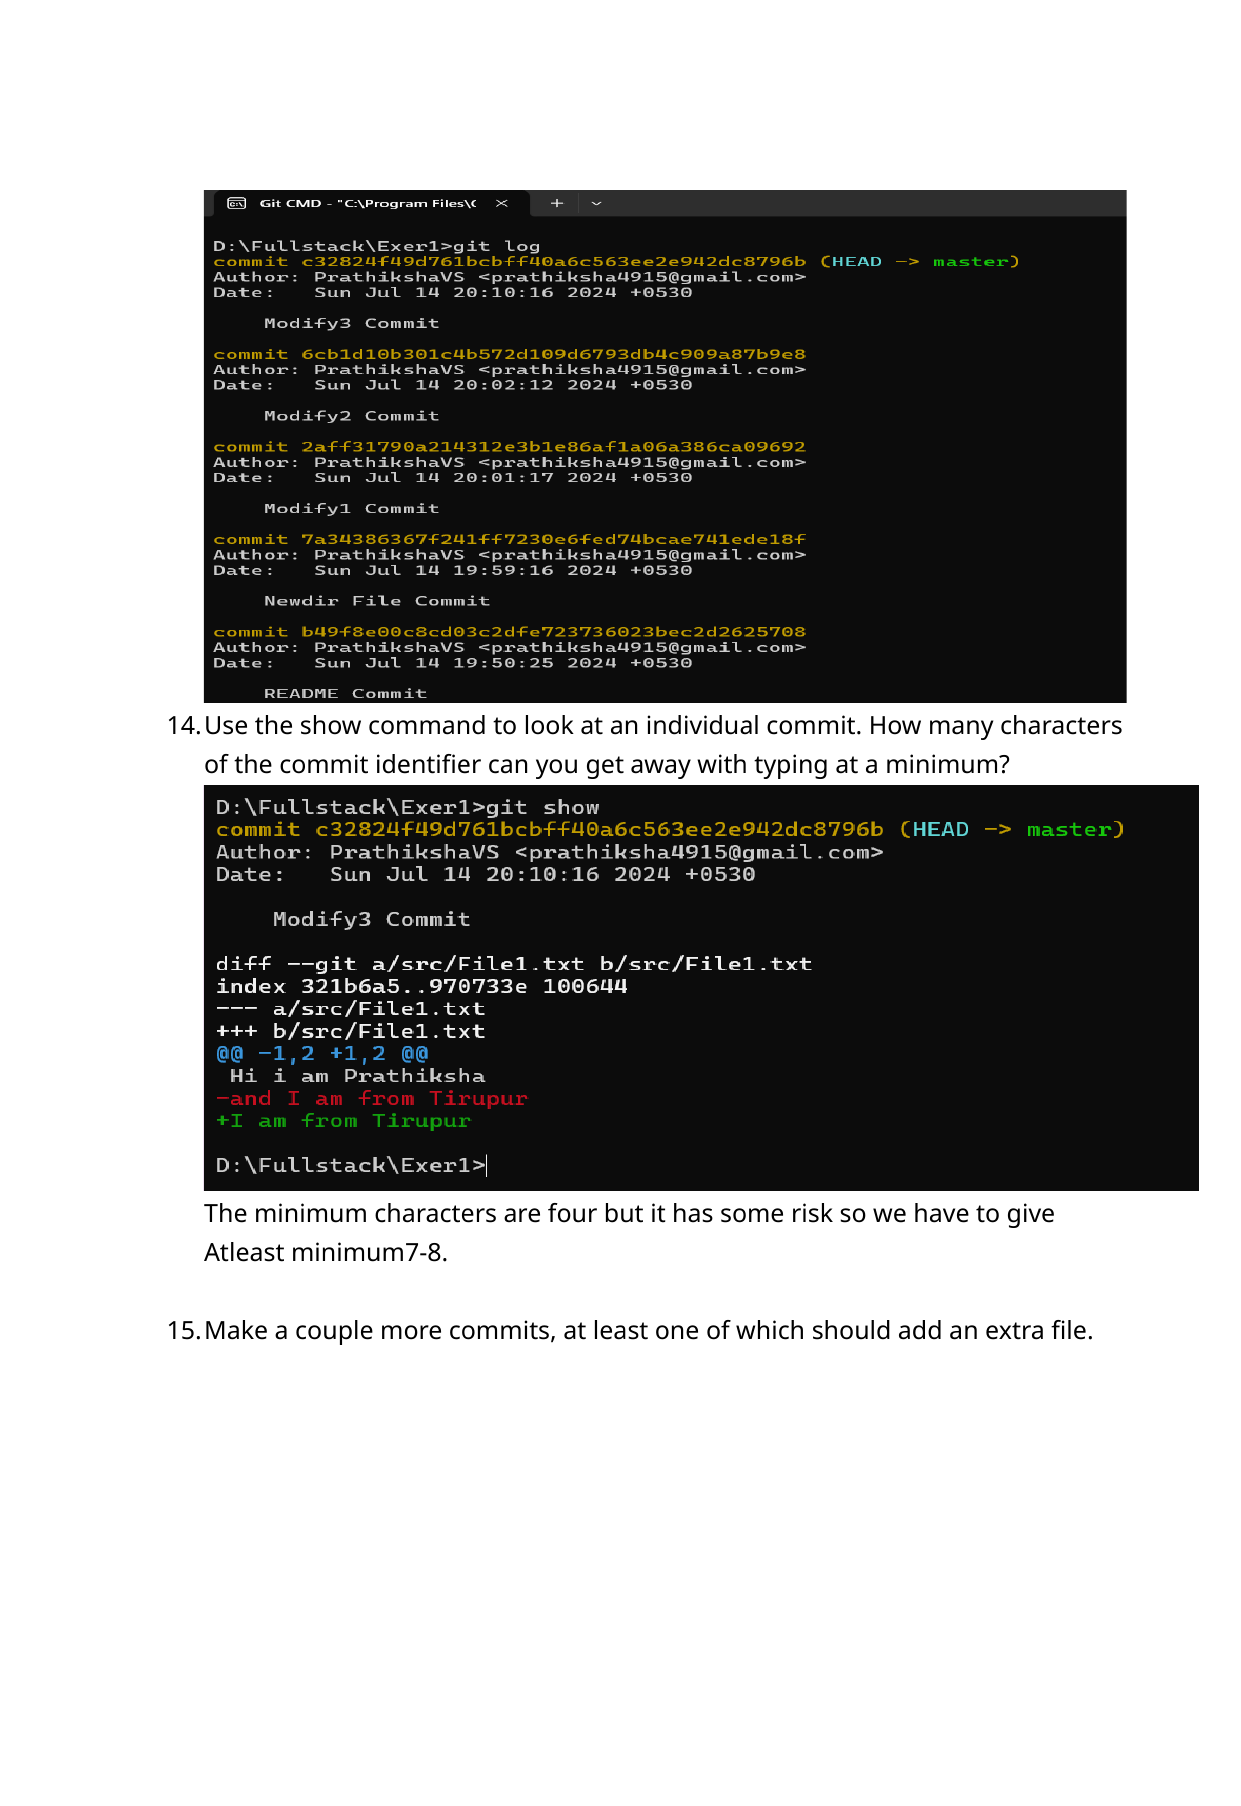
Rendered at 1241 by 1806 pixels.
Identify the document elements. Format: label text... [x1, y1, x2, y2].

picture [203, 785, 1199, 1191]
list Use the show command to look at an individual commit. How many characters of the commit identifier can you get away with typing at a minimum? [166, 707, 1124, 781]
list The minimum characters are four but it has some risk so we have to give Atleast minimum7-8. [204, 1195, 1124, 1268]
list Make a couple more commits, at least one of which should add an extra file. [166, 1313, 1124, 1347]
picture [203, 190, 1127, 703]
